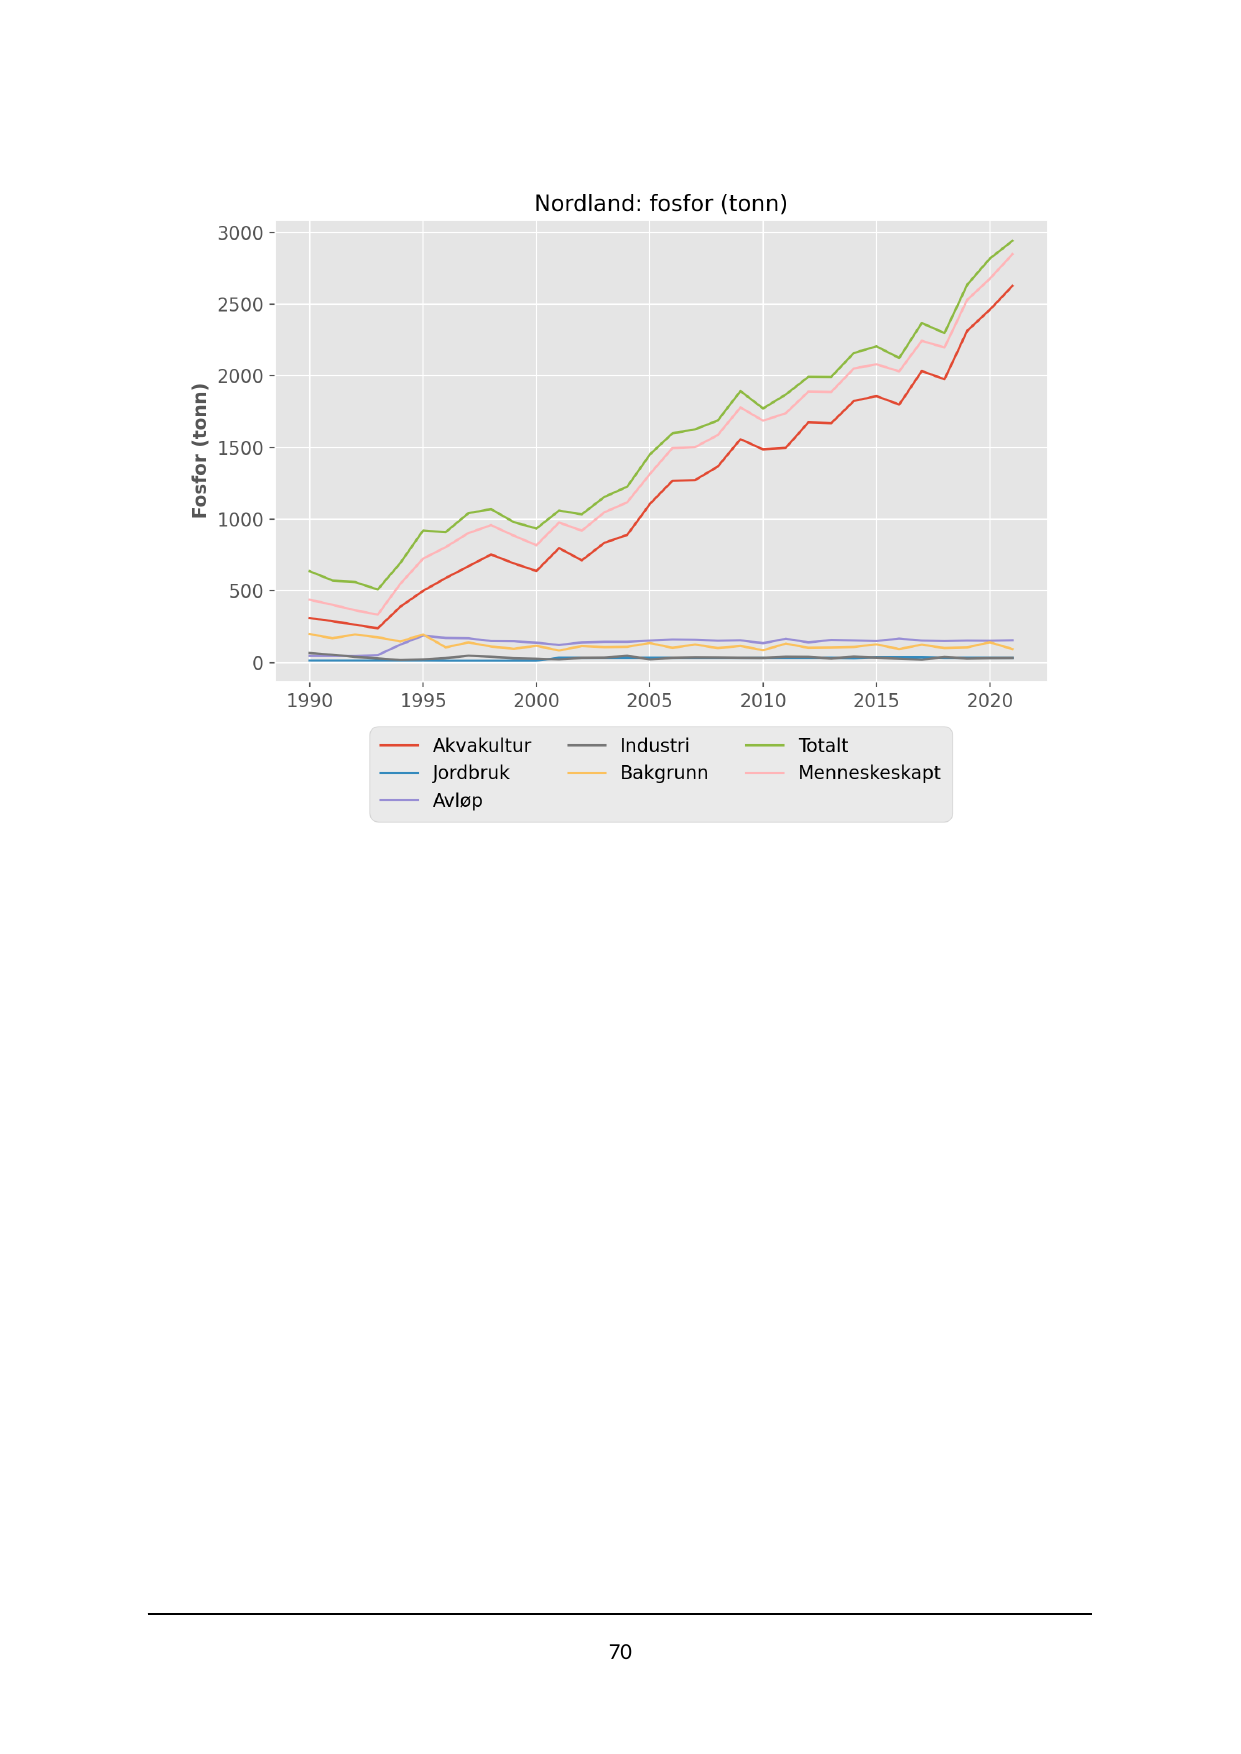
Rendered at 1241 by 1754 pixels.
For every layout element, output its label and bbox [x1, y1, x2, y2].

picture [177, 177, 1063, 842]
